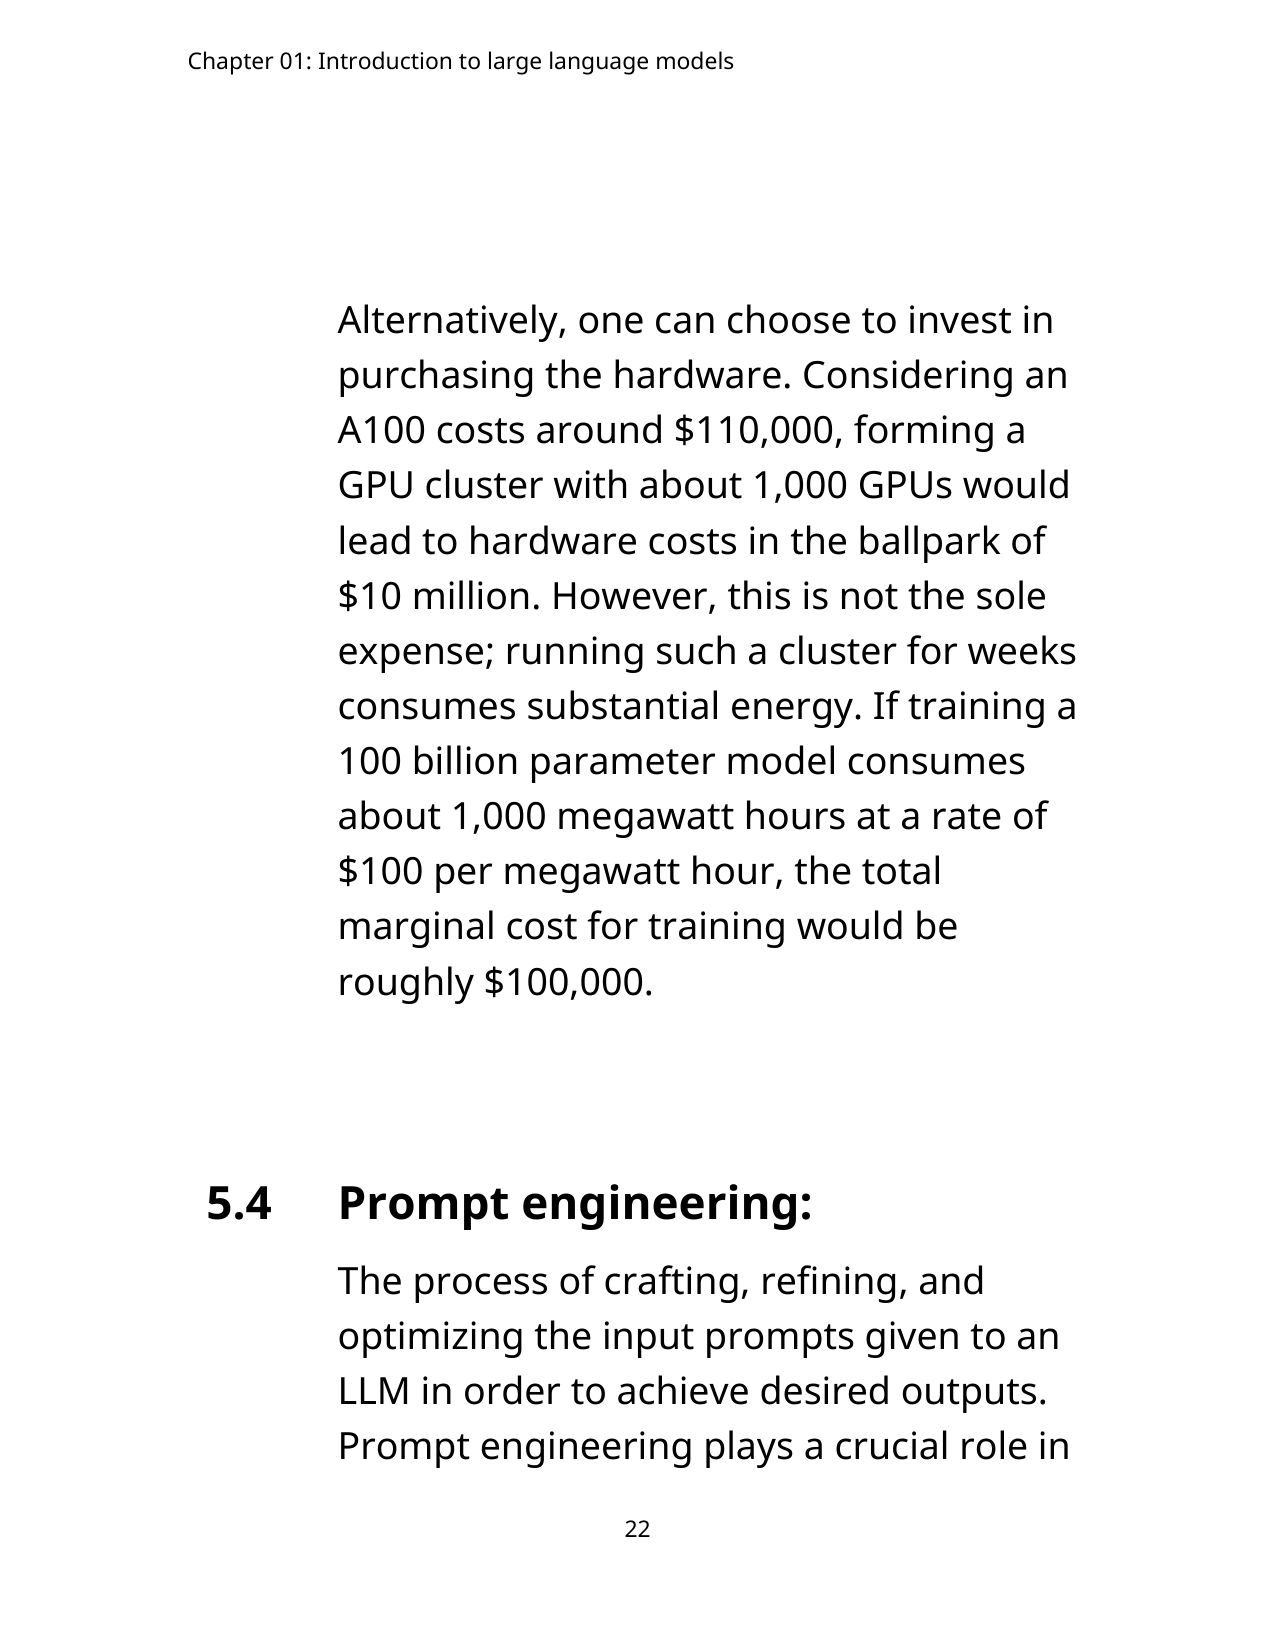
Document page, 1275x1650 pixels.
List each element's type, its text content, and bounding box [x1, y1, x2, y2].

text Alternatively, one can choose to invest in purchasing the hardware. Considering an A100 costs around $110,000, forming a GPU cluster with about 1,000 GPUs would lead to hardware costs in the ballpark of $10 million. However, this is not the sole expense; running such a cluster for weeks consumes substantial energy. If training a 100 billion parameter model consumes about 1,000 megawatt hours at a rate of $100 per megawatt hour, the total marginal cost for training would be roughly $100,000. [337, 293, 1087, 1006]
title Prompt engineering: [206, 1170, 1087, 1232]
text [337, 1254, 1087, 1470]
